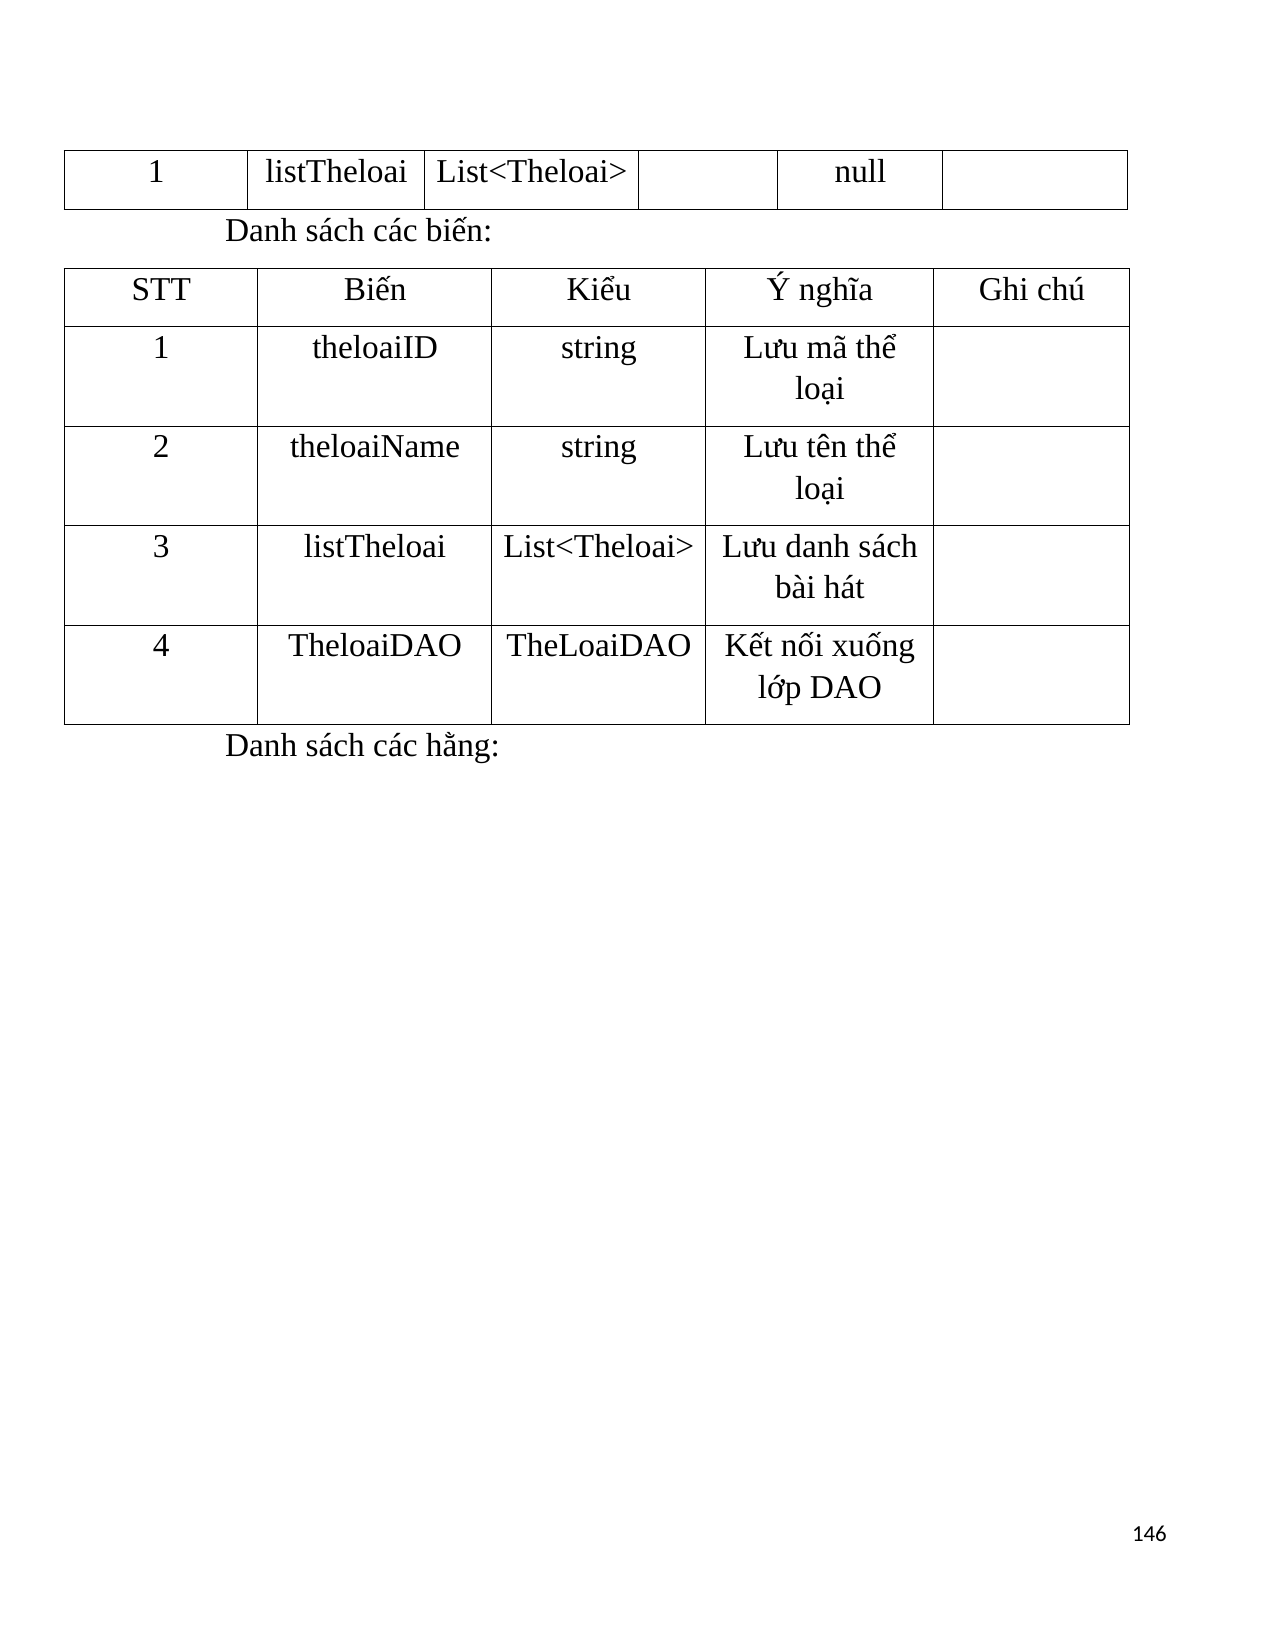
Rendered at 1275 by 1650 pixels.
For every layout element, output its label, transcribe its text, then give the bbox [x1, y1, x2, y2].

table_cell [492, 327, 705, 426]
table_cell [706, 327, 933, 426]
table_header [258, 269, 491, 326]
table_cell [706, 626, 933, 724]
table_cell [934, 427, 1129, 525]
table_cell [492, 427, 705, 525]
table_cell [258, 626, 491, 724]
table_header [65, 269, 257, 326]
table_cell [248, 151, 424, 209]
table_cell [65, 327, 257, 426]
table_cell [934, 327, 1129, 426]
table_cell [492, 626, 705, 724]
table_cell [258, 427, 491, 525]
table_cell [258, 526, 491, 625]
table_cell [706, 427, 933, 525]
list Danh sách các hằng: [225, 725, 1167, 763]
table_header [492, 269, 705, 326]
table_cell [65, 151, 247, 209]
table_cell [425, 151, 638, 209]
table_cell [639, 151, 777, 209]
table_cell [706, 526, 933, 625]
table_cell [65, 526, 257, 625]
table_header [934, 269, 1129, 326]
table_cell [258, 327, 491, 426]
list Danh sách các biến: [225, 210, 1167, 248]
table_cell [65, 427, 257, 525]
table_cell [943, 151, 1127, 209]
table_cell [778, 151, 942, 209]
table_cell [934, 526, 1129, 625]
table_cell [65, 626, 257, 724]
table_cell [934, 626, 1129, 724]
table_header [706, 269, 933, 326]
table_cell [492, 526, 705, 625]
